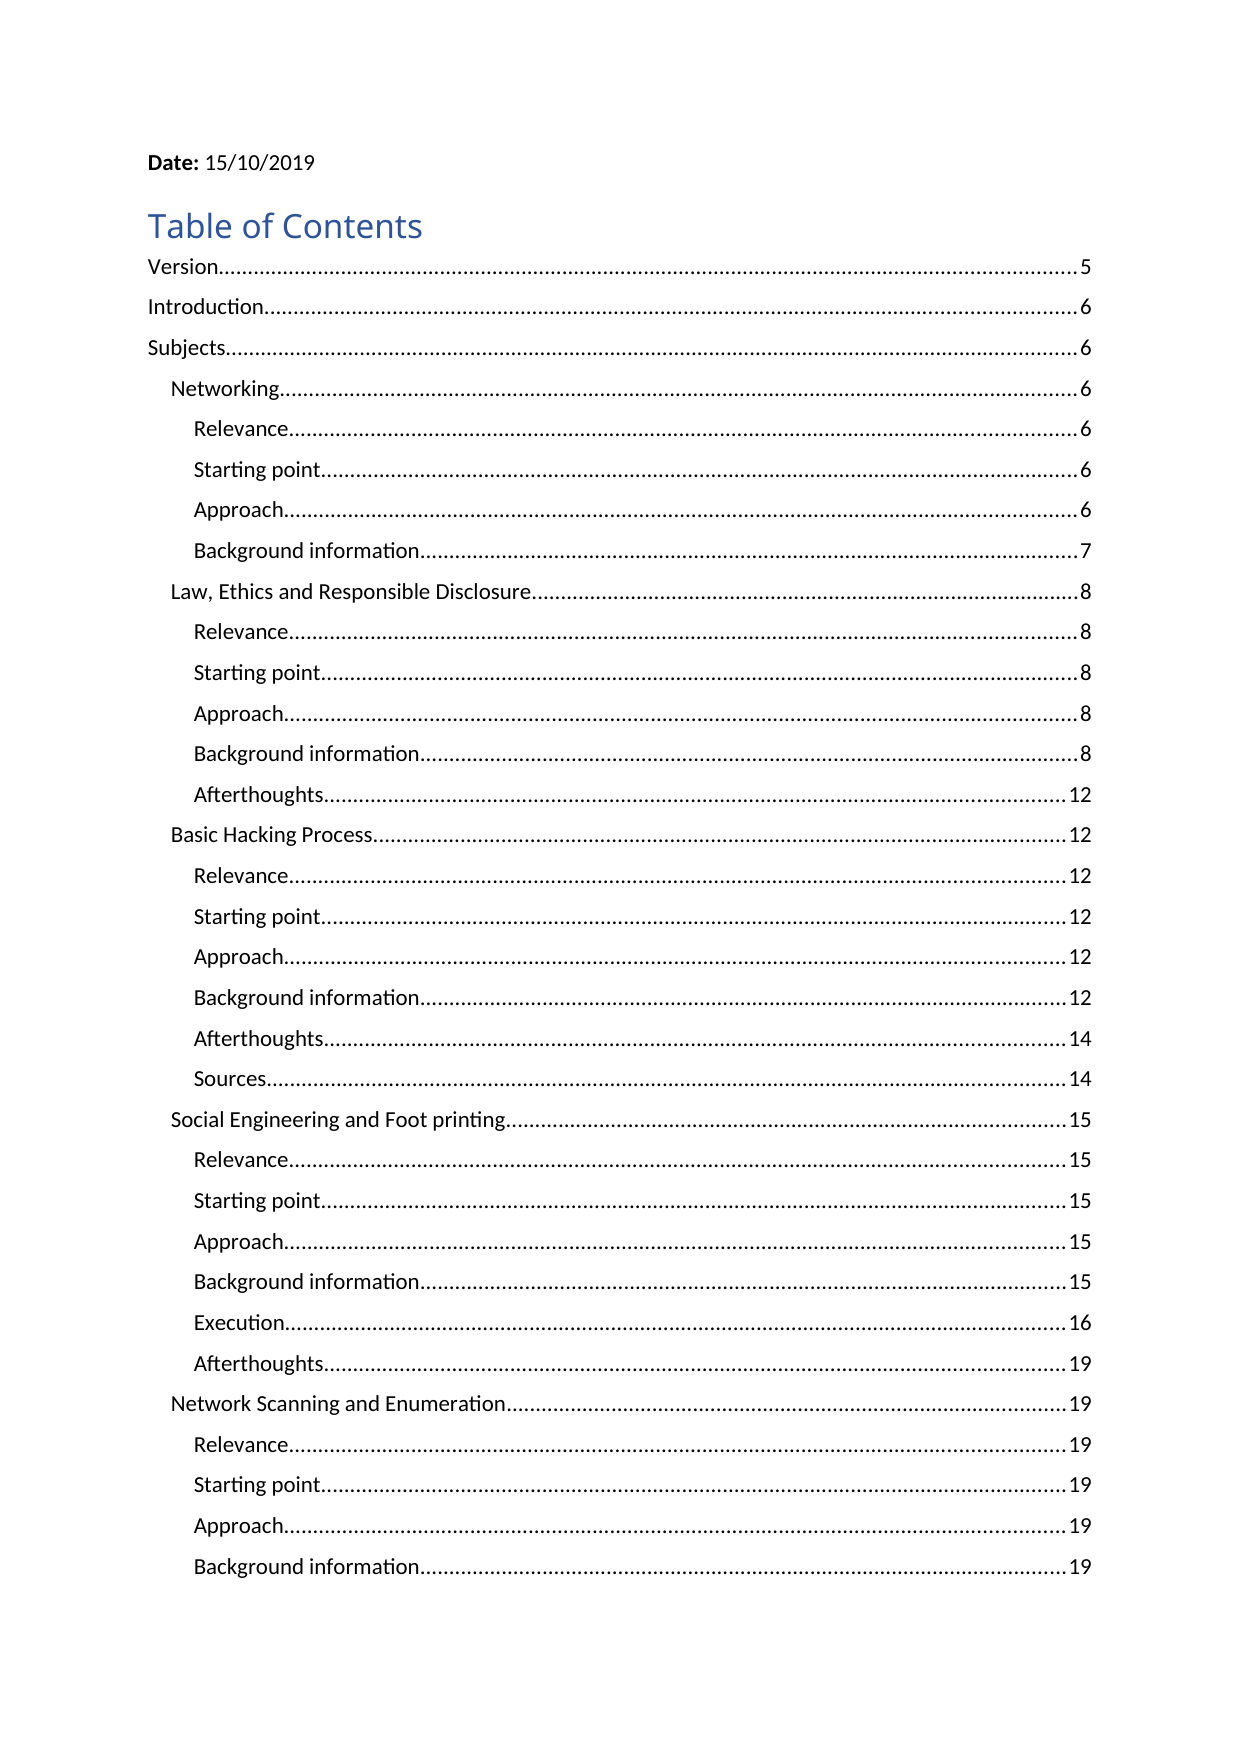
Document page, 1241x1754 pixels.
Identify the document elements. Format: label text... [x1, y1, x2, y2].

text Date: 15/10/2019 [148, 148, 1093, 176]
